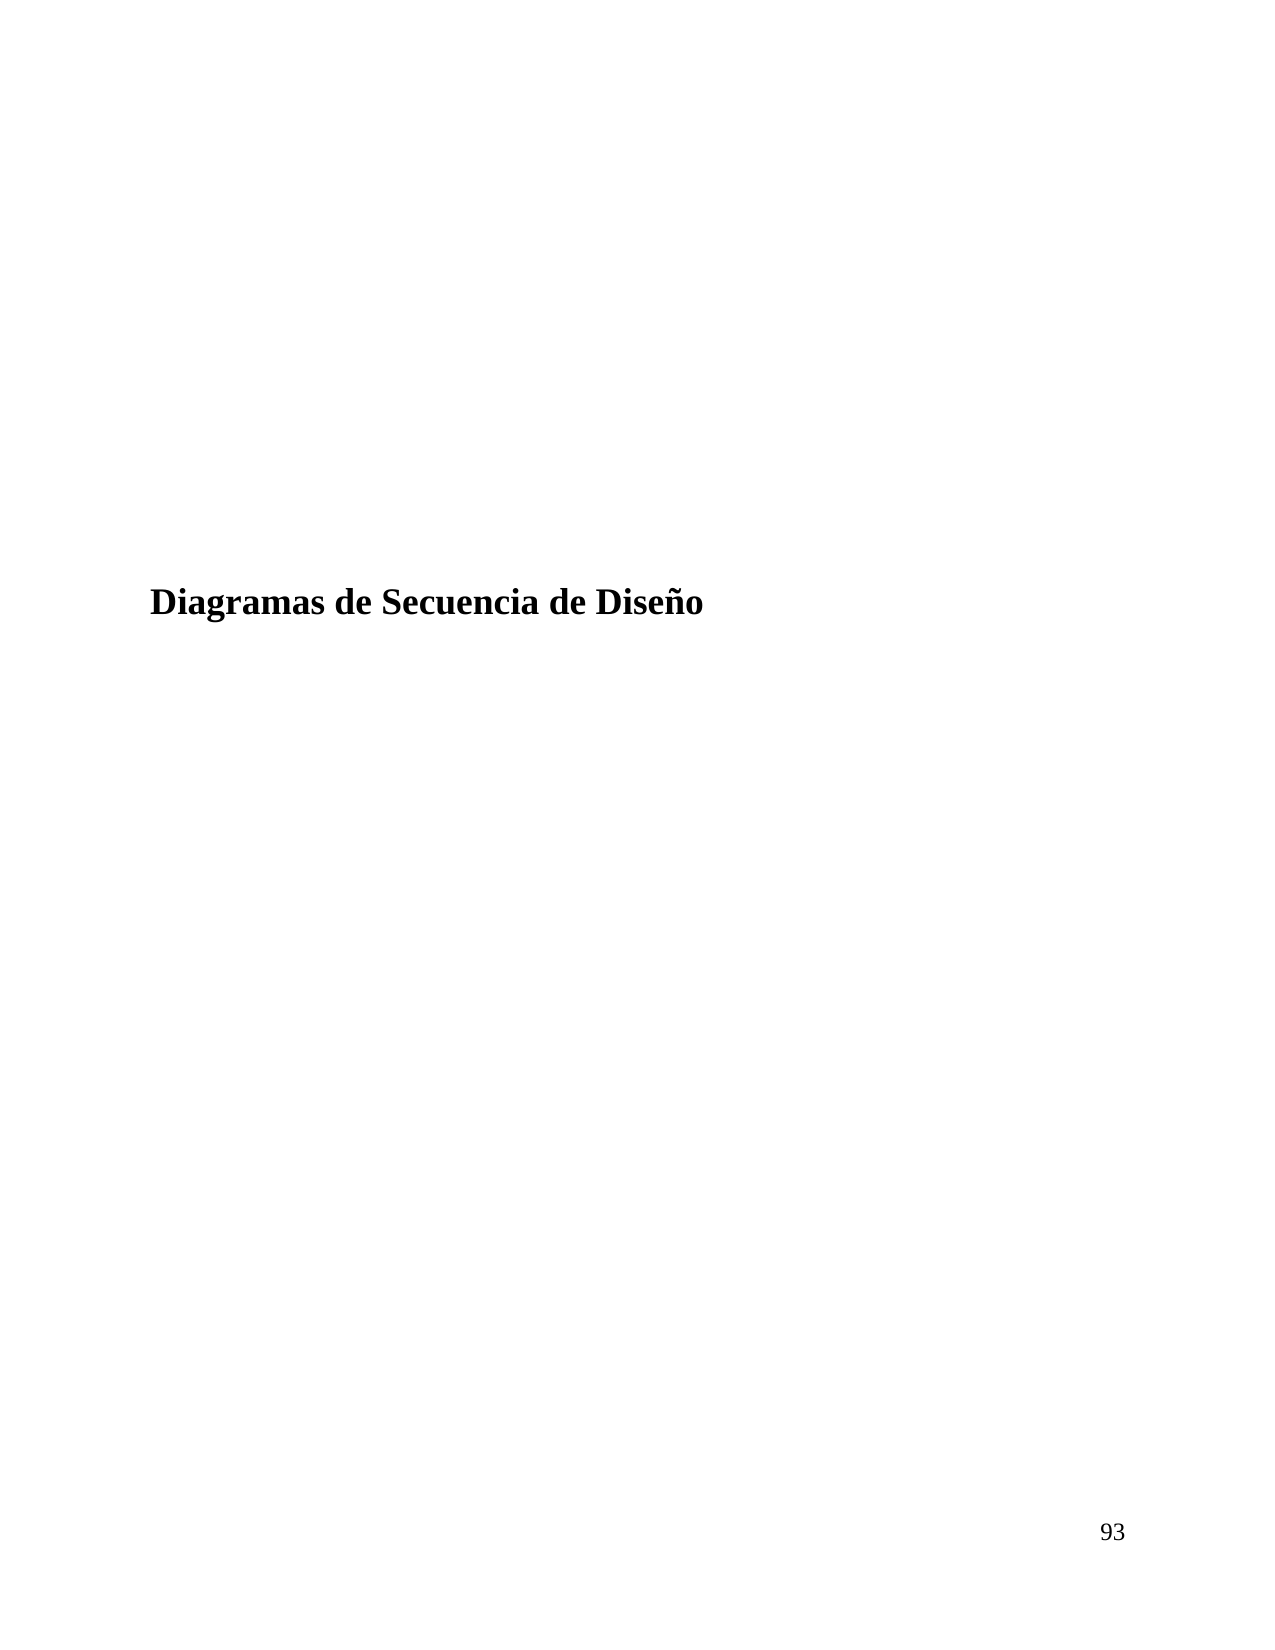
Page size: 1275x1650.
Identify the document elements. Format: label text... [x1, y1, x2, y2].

subtitle Diagramas de Secuencia de Diseño [150, 579, 1125, 622]
